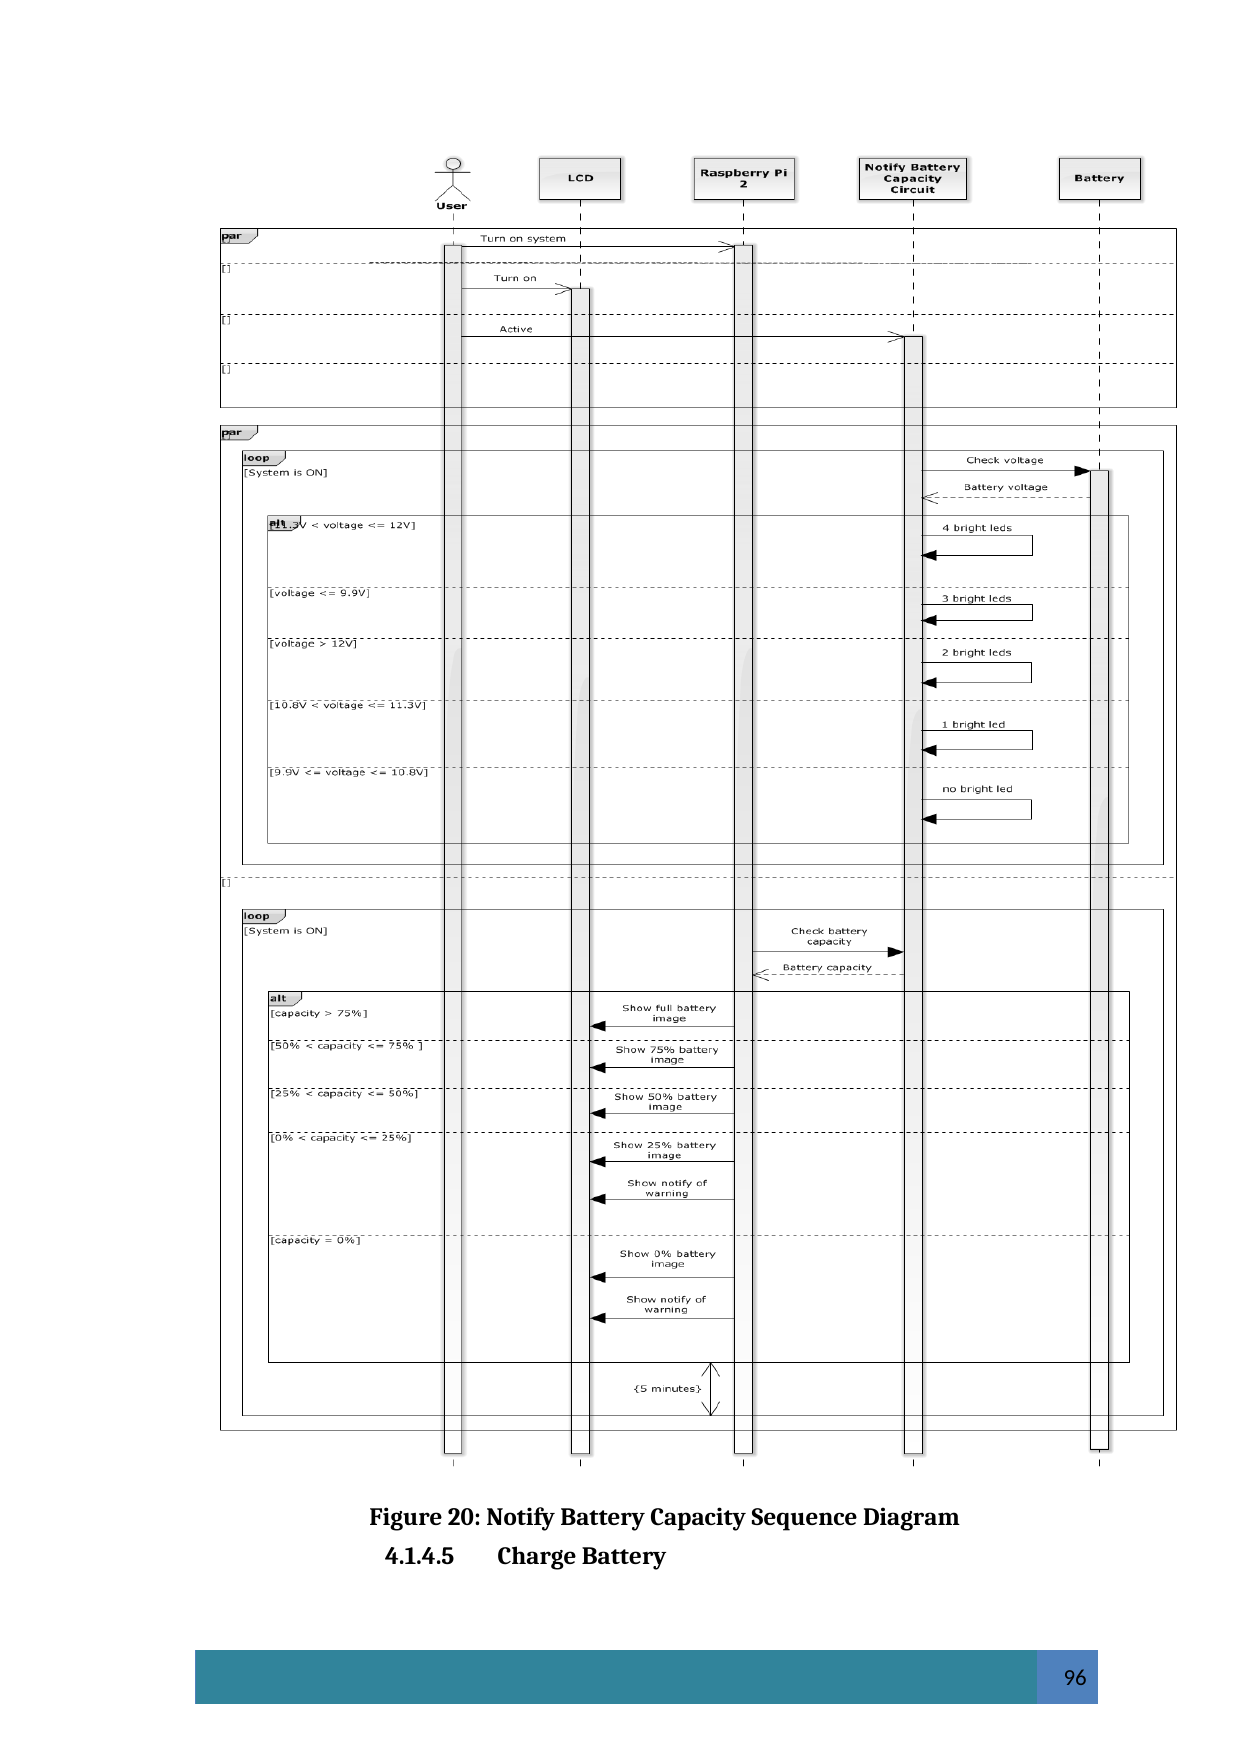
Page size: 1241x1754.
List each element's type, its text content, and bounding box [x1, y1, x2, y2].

subtitle Charge Battery [385, 1542, 1122, 1570]
picture [206, 147, 1190, 1478]
list Figure 20: Notify Battery Capacity Sequence Diagram [207, 1502, 1122, 1531]
